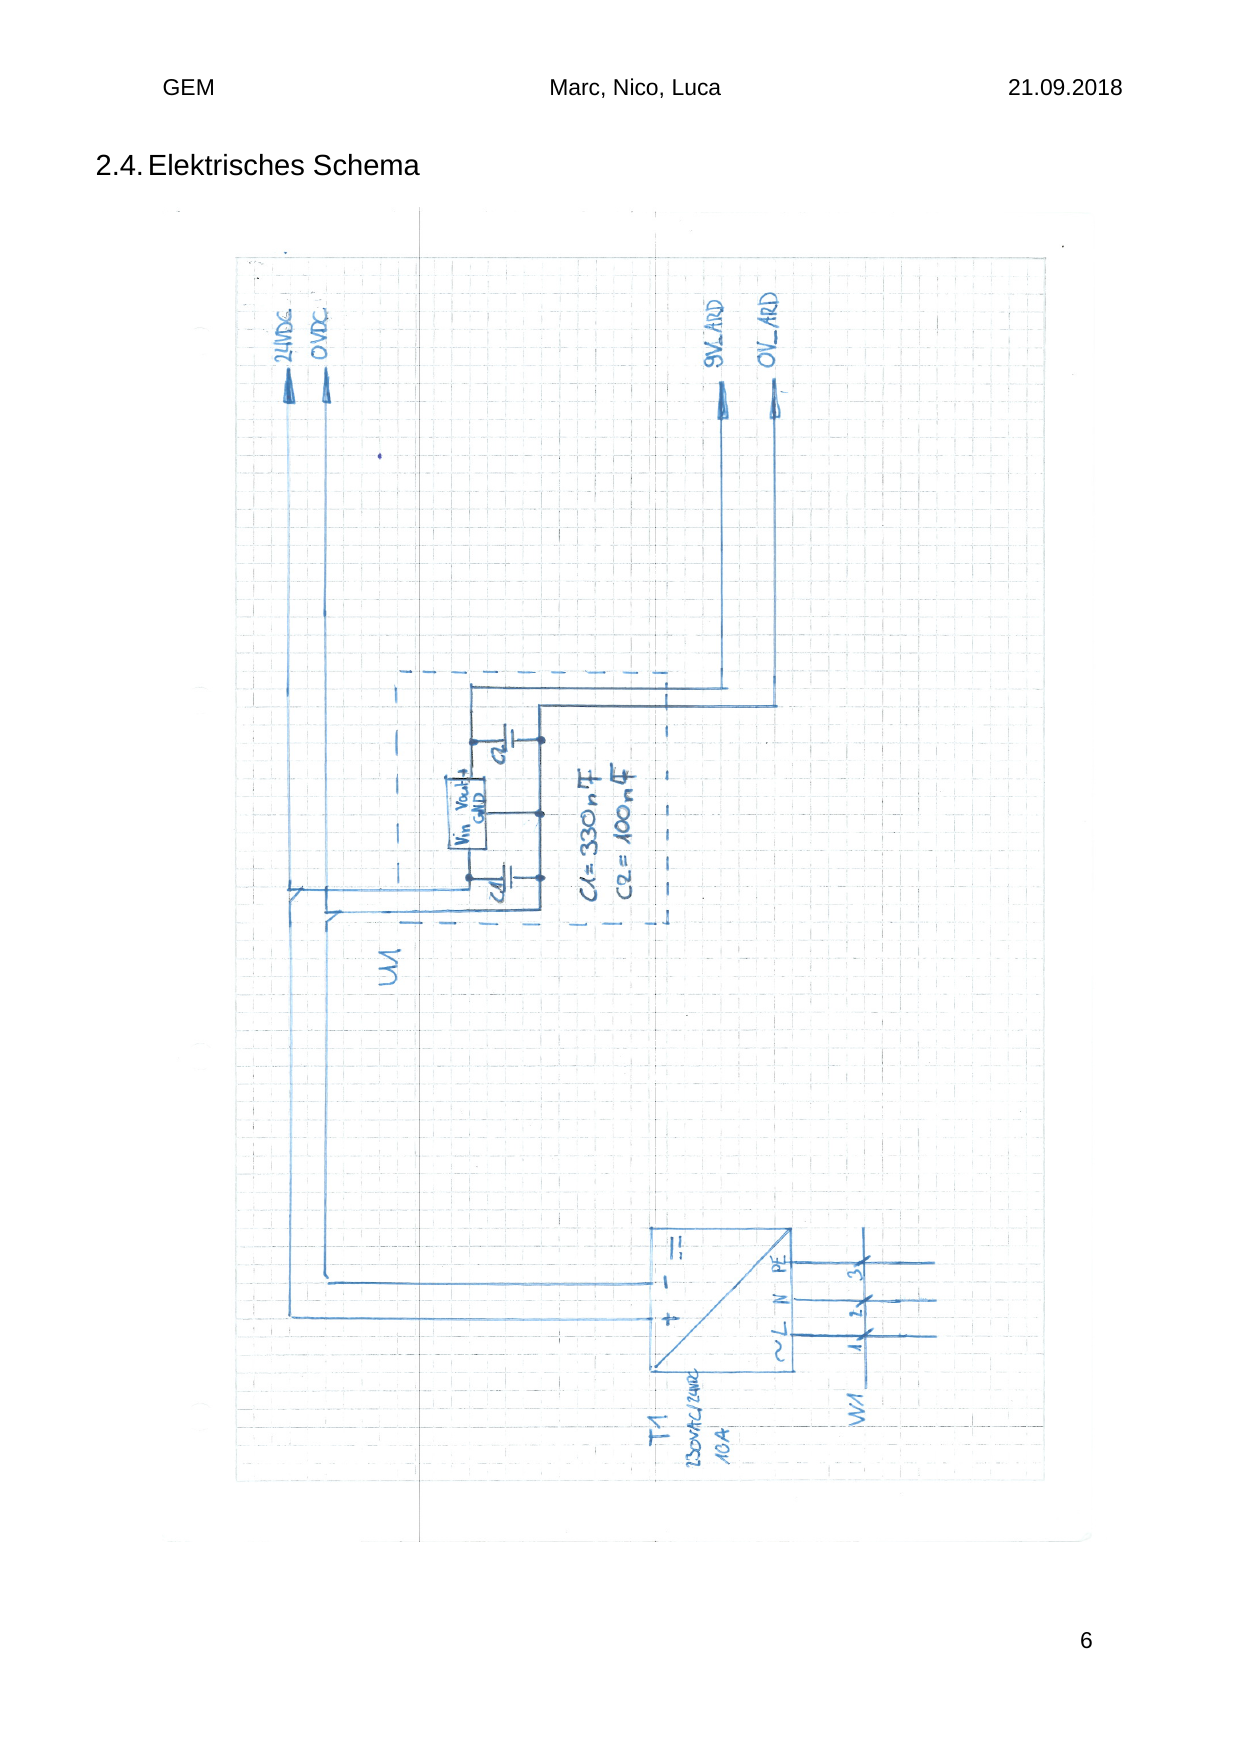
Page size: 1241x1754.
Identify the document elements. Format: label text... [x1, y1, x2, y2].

subtitle Elektrisches Schema [95, 148, 1093, 181]
